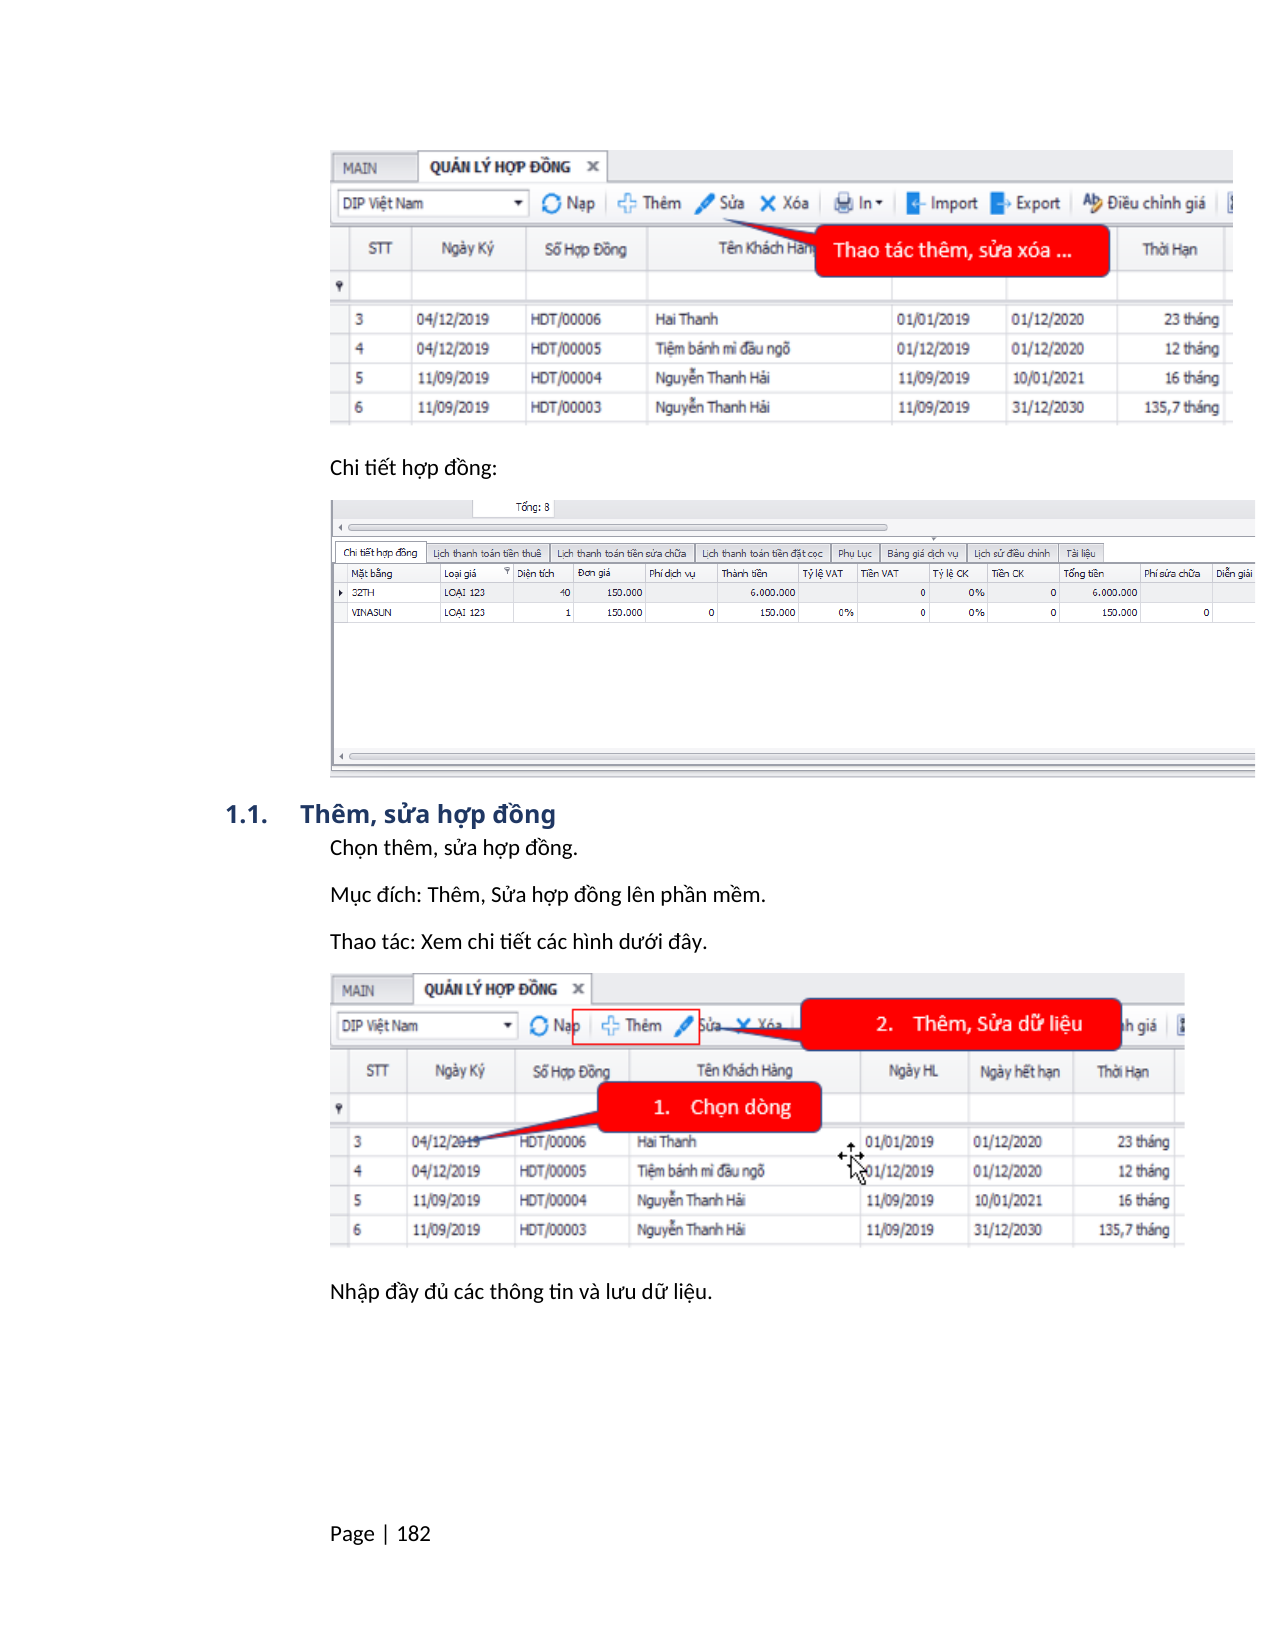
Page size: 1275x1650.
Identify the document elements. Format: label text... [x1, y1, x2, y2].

picture [330, 973, 1185, 1259]
text Chọn thêm, sửa hợp đồng. [330, 833, 1125, 861]
picture [330, 150, 1233, 435]
subtitle Thêm, sửa hợp đồng [225, 797, 1125, 831]
picture [330, 500, 1255, 778]
text Nhập đầy đủ các thông tin và lưu dữ liệu. [330, 1277, 1125, 1305]
text Chi tiết hợp đồng: [330, 453, 1125, 481]
text Mục đích: Thêm, Sửa hợp đồng lên phần mềm. [330, 880, 1125, 908]
text Thao tác: Xem chi tiết các hình dưới đây. [330, 927, 1125, 955]
